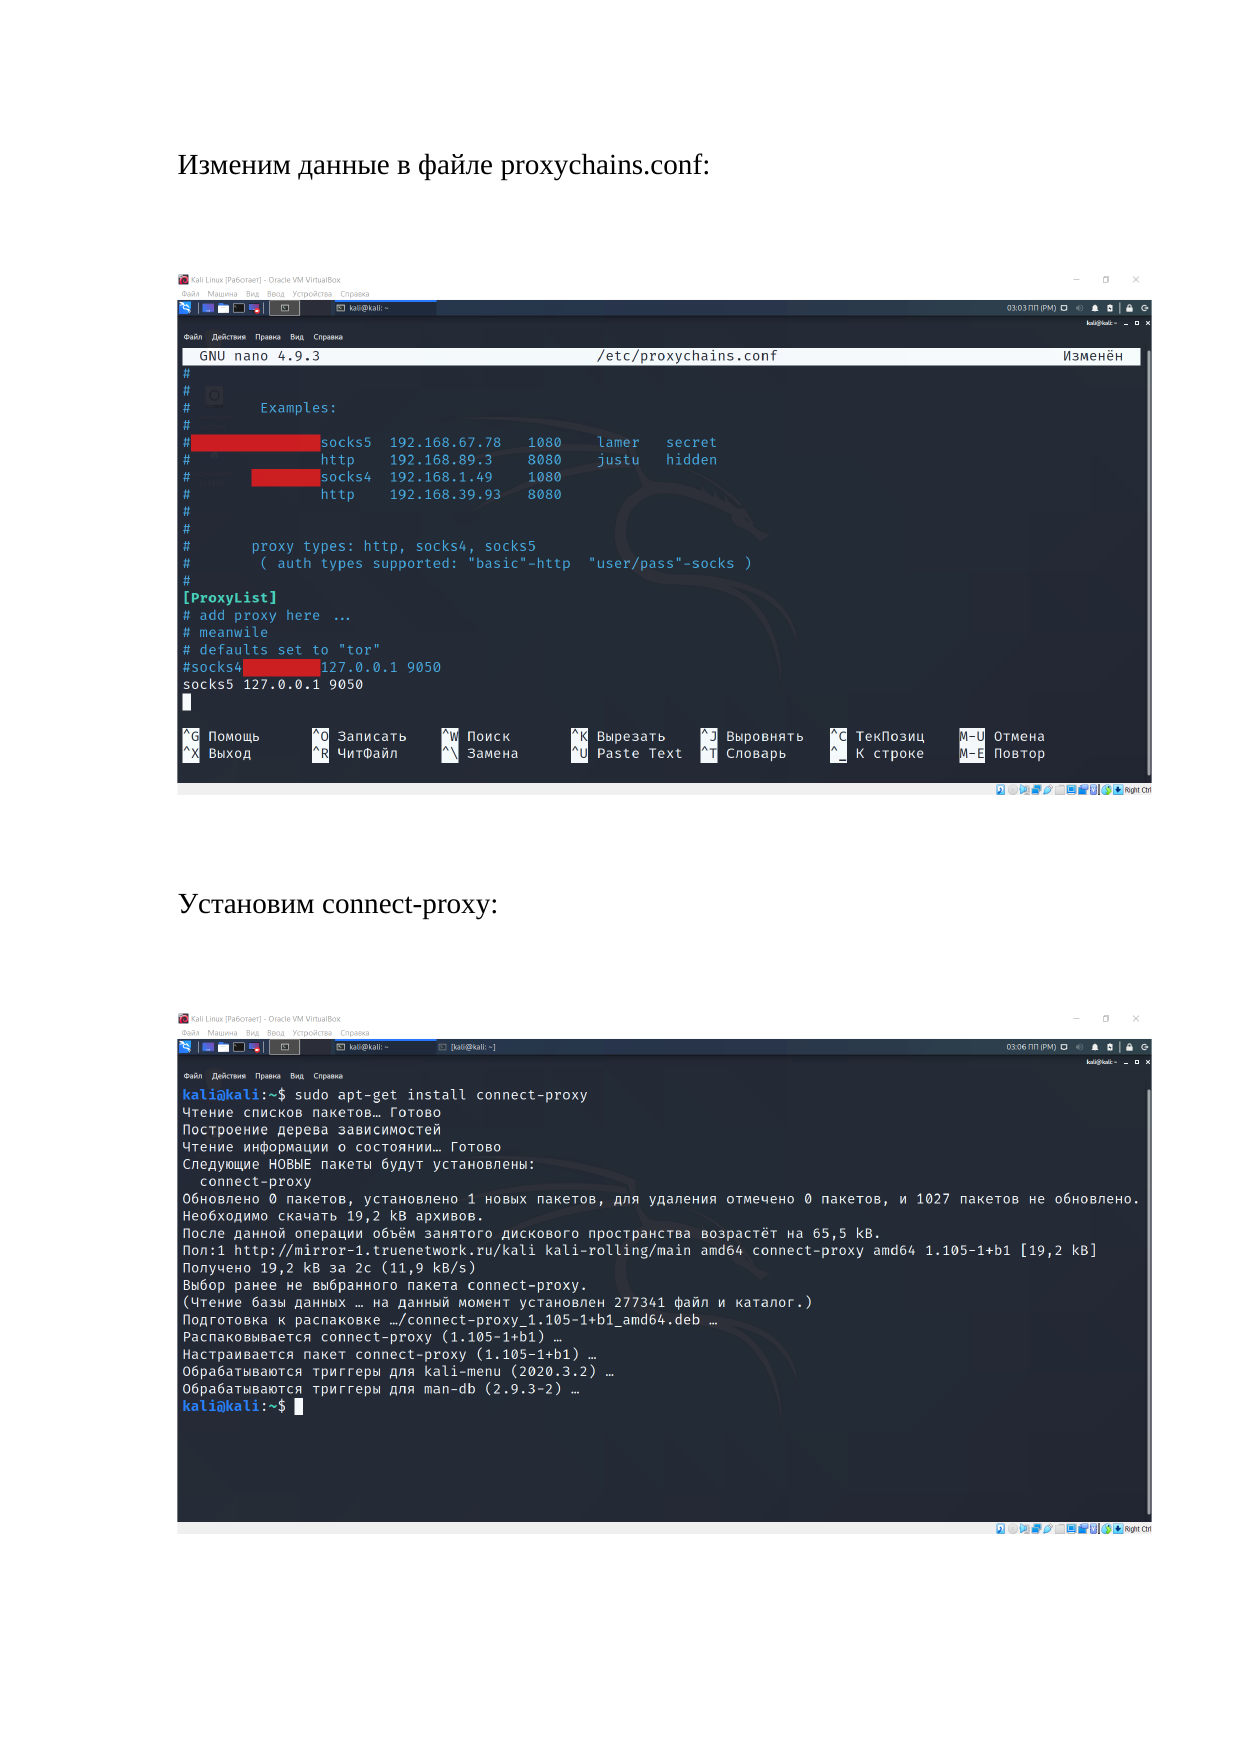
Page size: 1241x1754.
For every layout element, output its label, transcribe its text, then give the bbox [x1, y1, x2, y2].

text Изменим данные в файле proxychains.conf: [177, 147, 1152, 181]
text Установим connect-proxy: [177, 886, 1152, 920]
picture [177, 272, 1152, 795]
picture [177, 1011, 1152, 1534]
